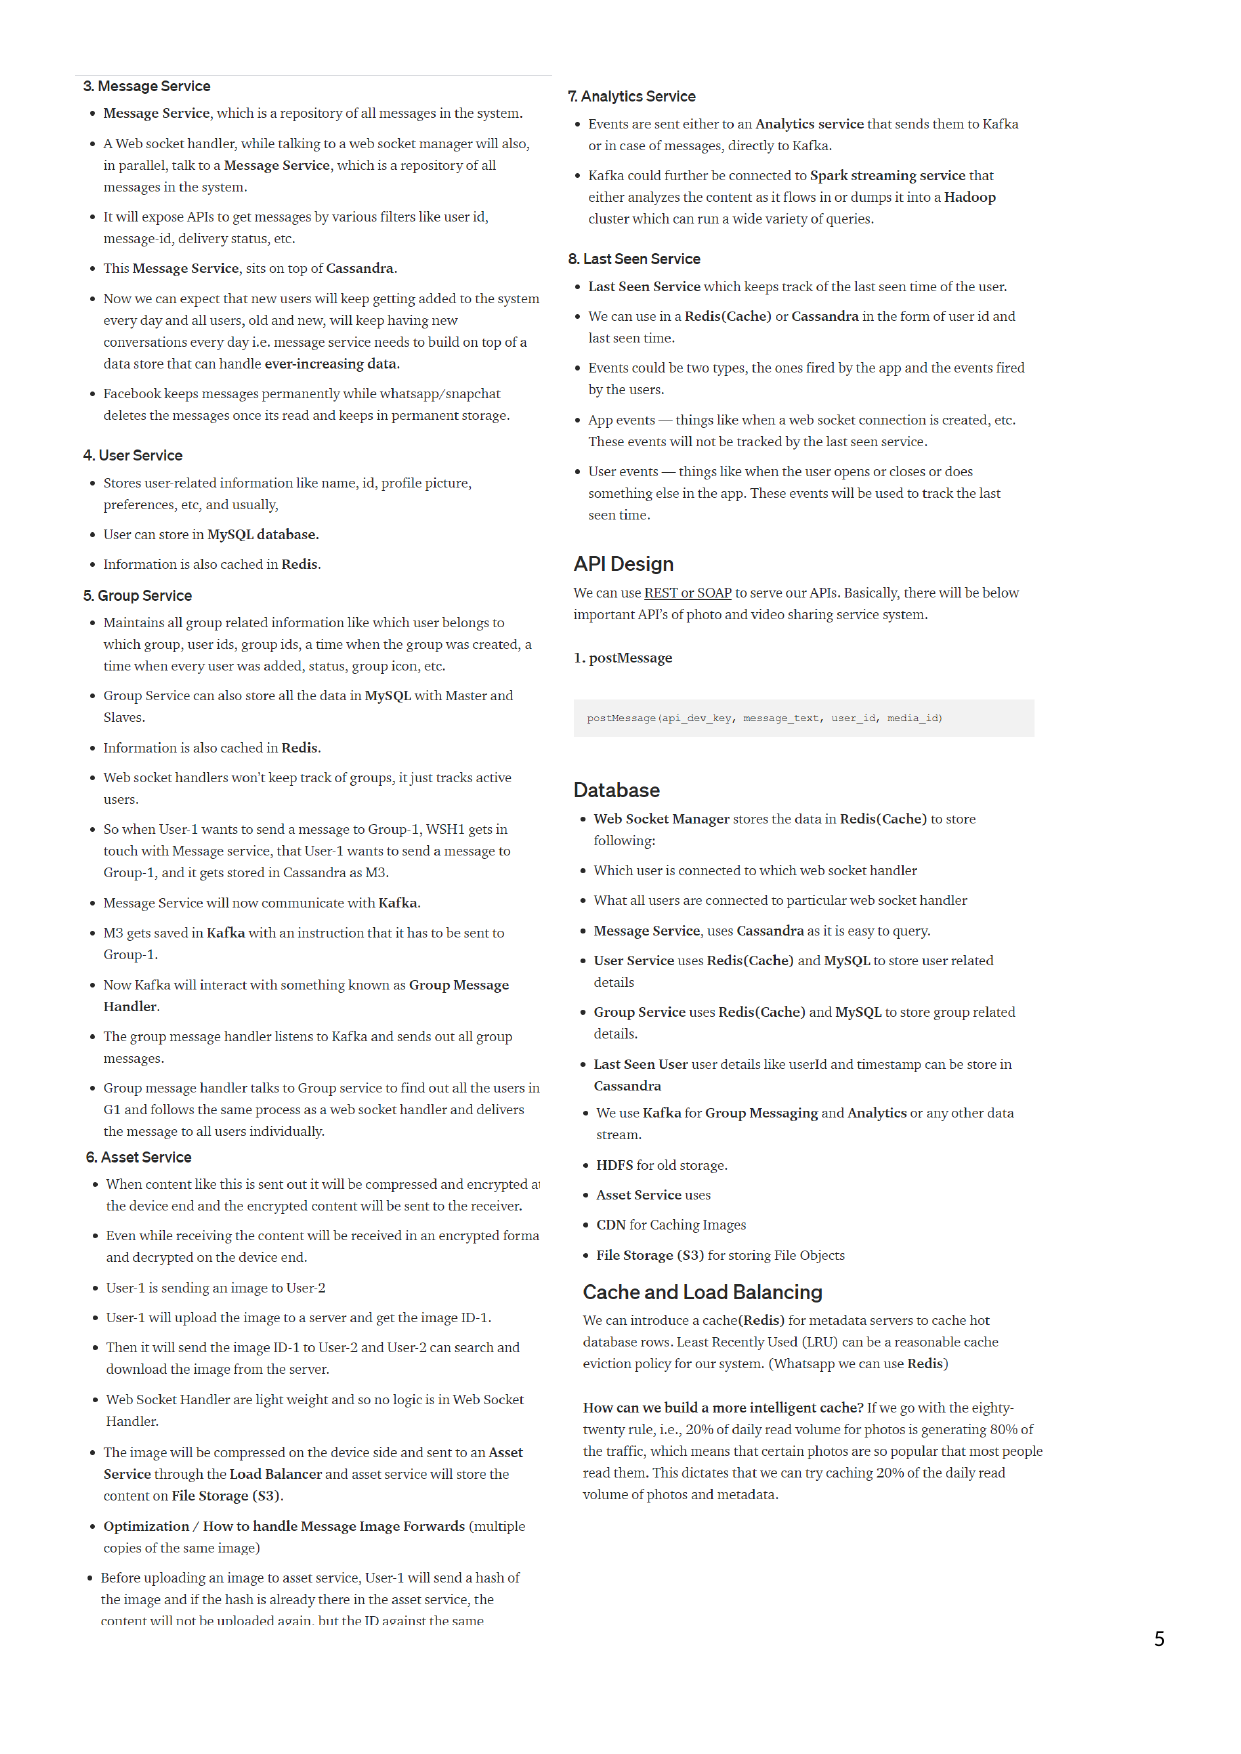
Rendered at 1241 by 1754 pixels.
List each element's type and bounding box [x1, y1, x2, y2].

picture [75, 75, 1050, 1625]
